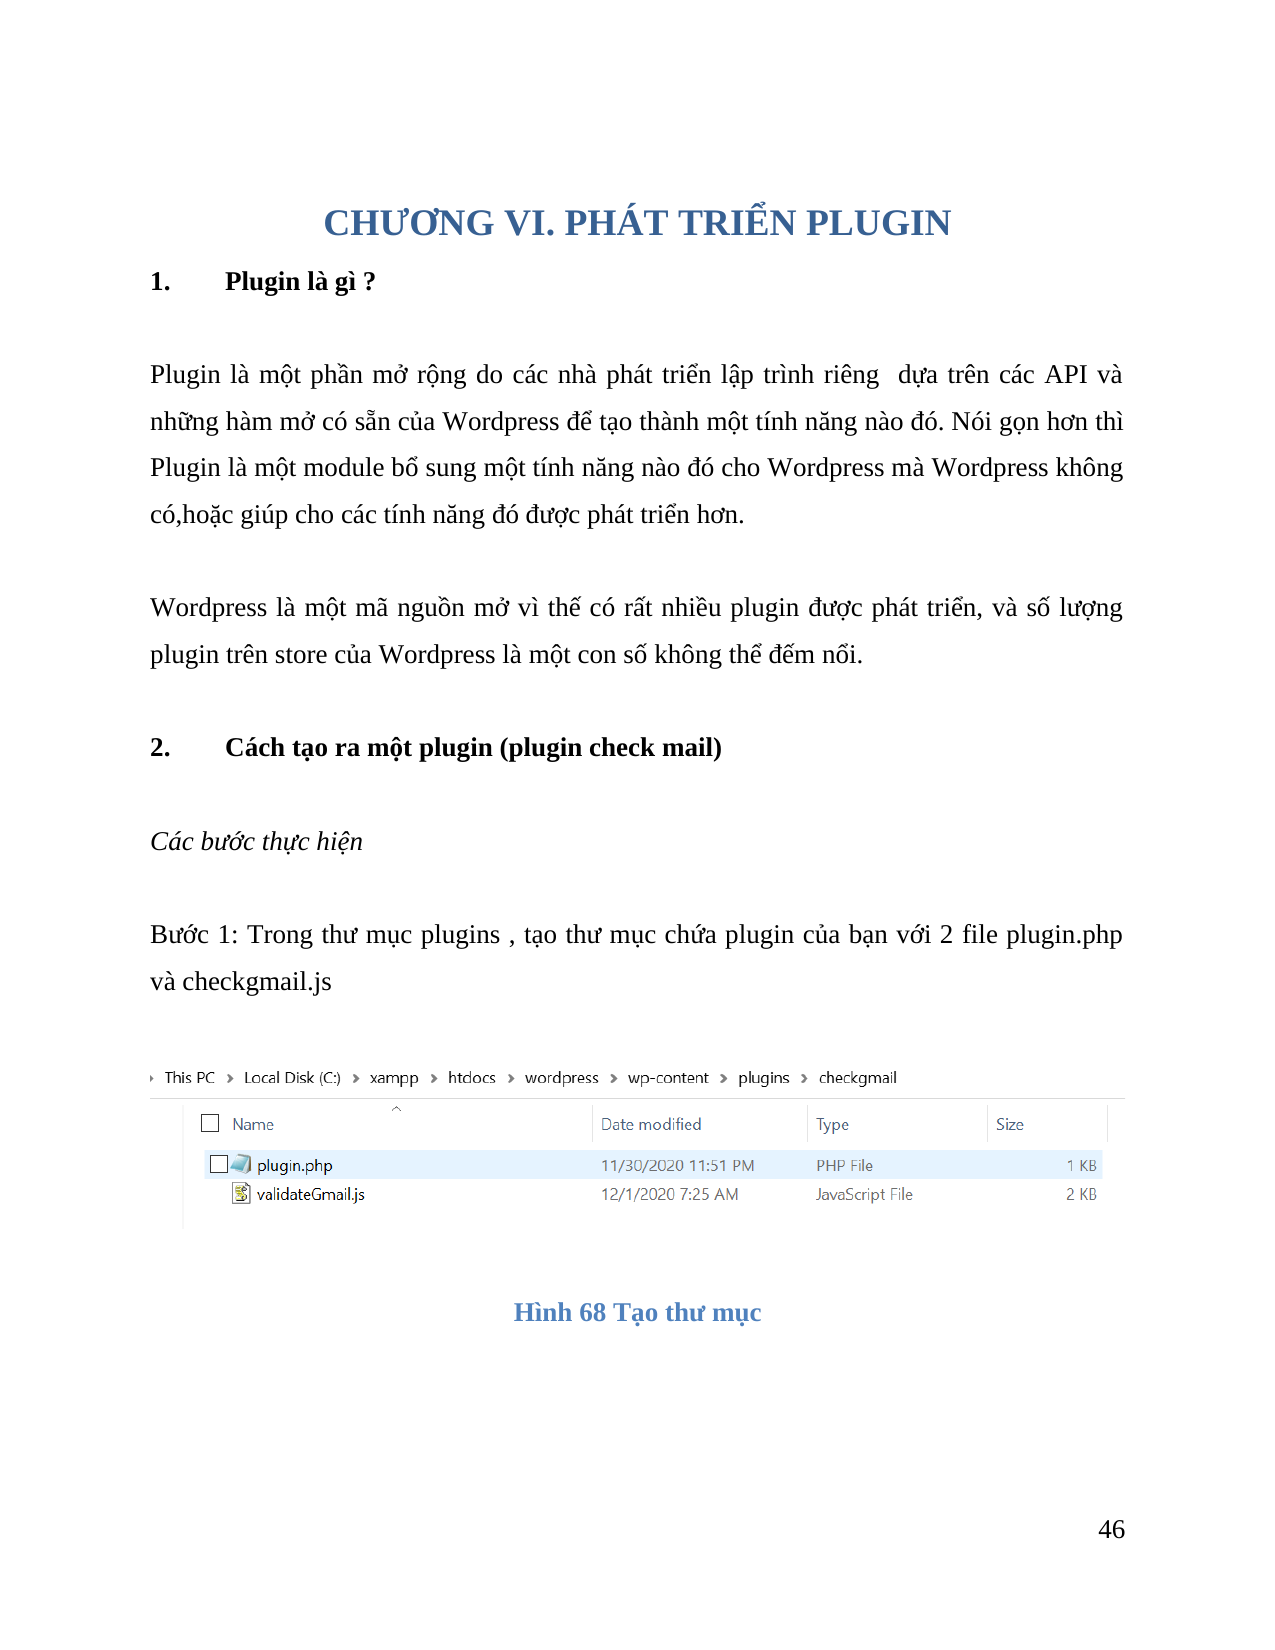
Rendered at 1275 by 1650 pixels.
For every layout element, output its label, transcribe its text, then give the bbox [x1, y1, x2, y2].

text Wordpress là một mã nguồn mở vì thế có rất nhiều plugin được phát triển, và số lượng plugin trên store của Wordpress là một con số không thể đếm nổi. [150, 591, 1125, 669]
text Plugin là một phần mở rộng do các nhà phát triển lập trình riêng dựa trên các API và những hàm mở có sẵn của Wordpress để tạo thành một tính năng nào đó. Nói gọn hơn thì Plugin là một module bổ sung một tính năng nào đó cho Wordpress mà Wordpress không có,hoặc giúp cho các tính năng đó được phát triển hơn. [150, 358, 1125, 529]
list Plugin là gì ? [150, 265, 1125, 296]
subtitle CHƯƠNG VI. PHÁT TRIỂN PLUGIN [150, 200, 1125, 243]
text Bước 1: Trong thư mục plugins , tạo thư mục chứa plugin của bạn với 2 file plugin.php và checkgmail.js [150, 918, 1125, 996]
picture [150, 1058, 1125, 1229]
text Hình 68 Tạo thư mục [150, 1296, 1125, 1327]
list Cách tạo ra một plugin (plugin check mail) [150, 731, 1125, 762]
text Các bước thực hiện [150, 825, 1125, 856]
